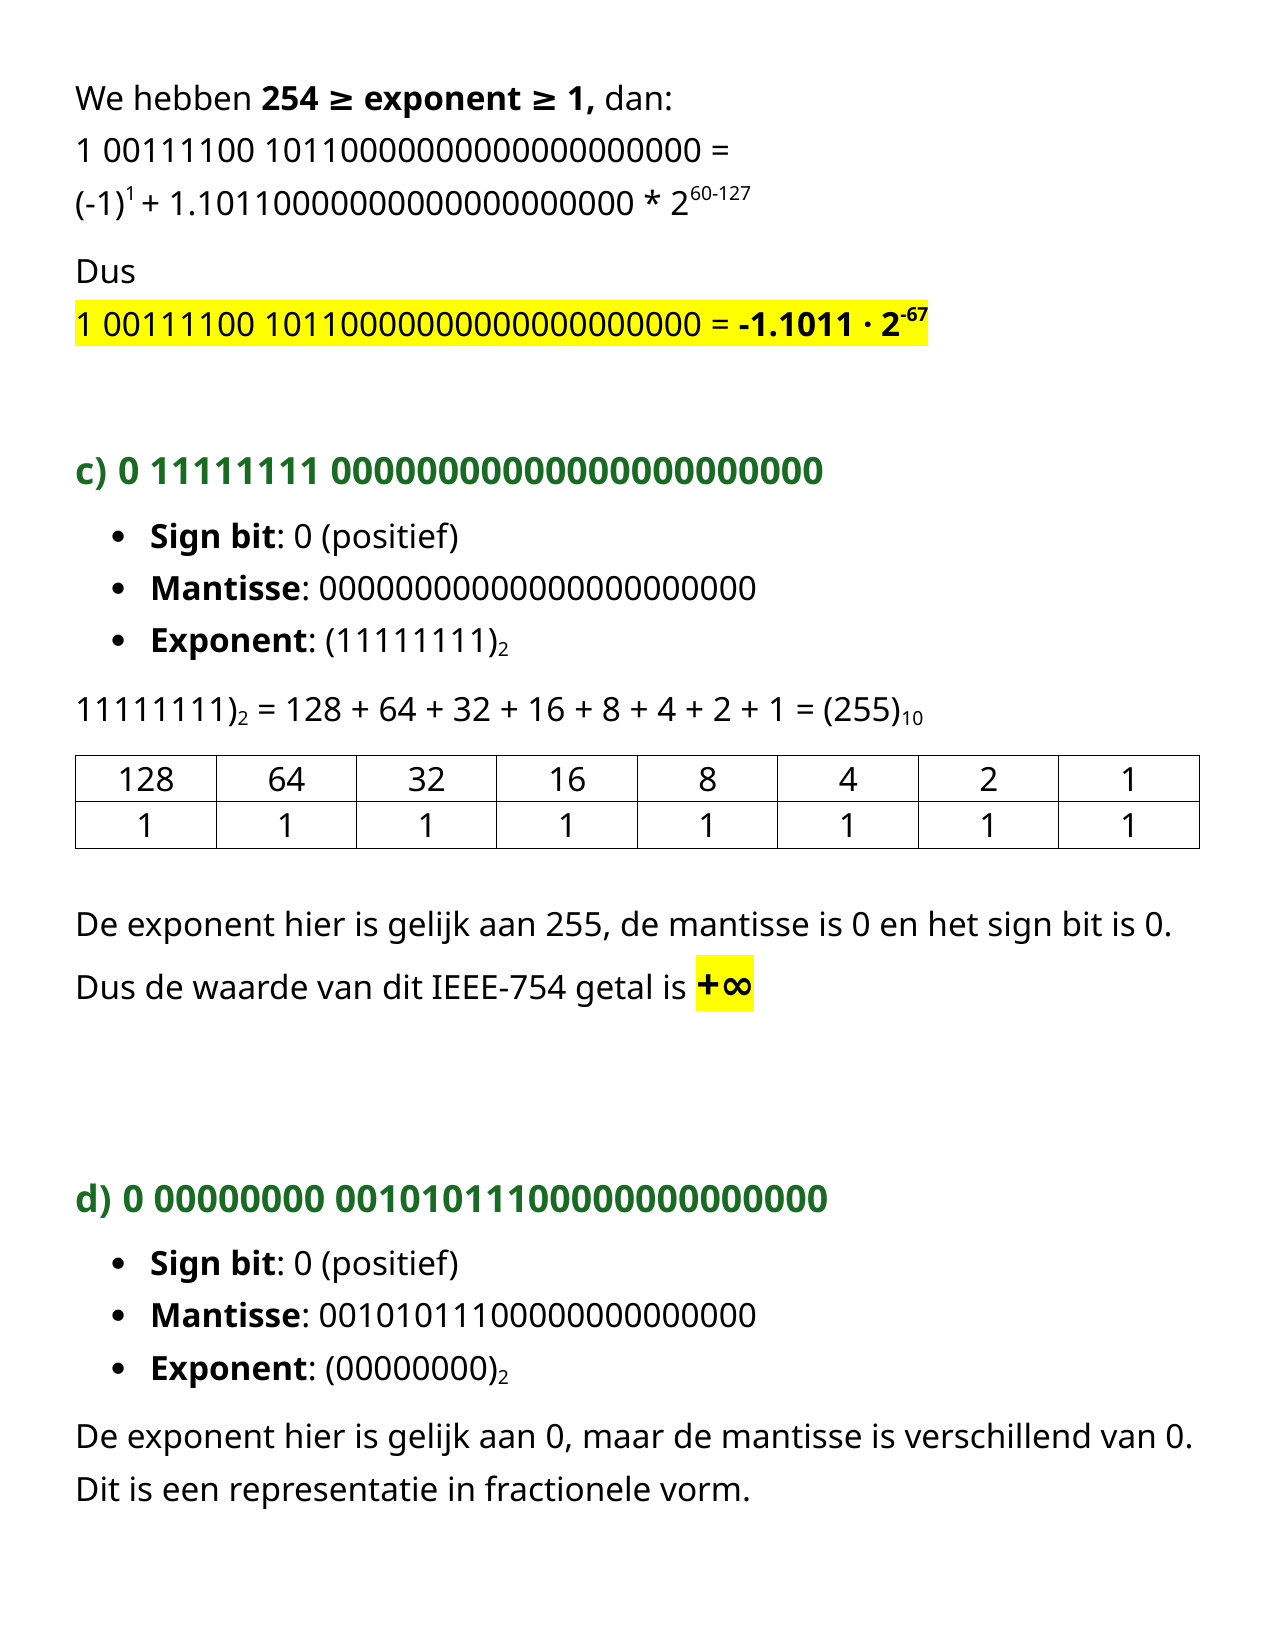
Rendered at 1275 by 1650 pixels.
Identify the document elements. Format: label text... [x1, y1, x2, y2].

text Dus 1 00111100 10110000000000000000000 = -1.1011 · 2-67 [75, 248, 1200, 346]
table_header 1 [1059, 756, 1199, 801]
table_header 2 [919, 756, 1058, 801]
table_cell 1 [778, 802, 918, 847]
table_cell 1 [919, 802, 1058, 847]
subtitle d) 0 00000000 00101011100000000000000 [75, 1172, 1200, 1223]
table_header 64 [217, 756, 356, 801]
list Exponent: (11111111)2 [112, 617, 1200, 662]
subtitle c) 0 11111111 00000000000000000000000 [75, 444, 1200, 496]
table_cell 1 [357, 802, 496, 847]
table_header 16 [497, 756, 637, 801]
table_header 32 [357, 756, 496, 801]
table_cell 1 [1059, 802, 1199, 847]
text 11111111)2 = 128 + 64 + 32 + 16 + 8 + 4 + 2 + 1 = (255)10 [75, 686, 1200, 731]
list Mantisse: 00101011100000000000000 [112, 1292, 1200, 1338]
text De exponent hier is gelijk aan 255, de mantisse is 0 en het sign bit is 0. Dus de waarde van dit IEEE-754 getal is +∞ [75, 849, 1200, 1011]
list Mantisse: 00000000000000000000000 [112, 564, 1200, 610]
table_cell 1 [638, 802, 777, 847]
table_cell 1 [217, 802, 356, 847]
table_header 4 [778, 756, 918, 801]
table_header 128 [76, 756, 216, 801]
table_header 8 [638, 756, 777, 801]
list Exponent: (00000000)2 [112, 1344, 1200, 1390]
text We hebben 254 ≥ exponent ≥ 1, dan: 1 00111100 10110000000000000000000 = (-1)1 + 1.10110000000000000000000 * 260-127 [75, 75, 1200, 225]
table_cell 1 [497, 802, 637, 847]
list Sign bit: 0 (positief) [112, 1240, 1200, 1285]
list Sign bit: 0 (positief) [112, 512, 1200, 558]
text De exponent hier is gelijk aan 0, maar de mantisse is verschillend van 0. Dit is een representatie in fractionele vorm. [75, 1413, 1200, 1511]
table_cell 1 [76, 802, 216, 847]
